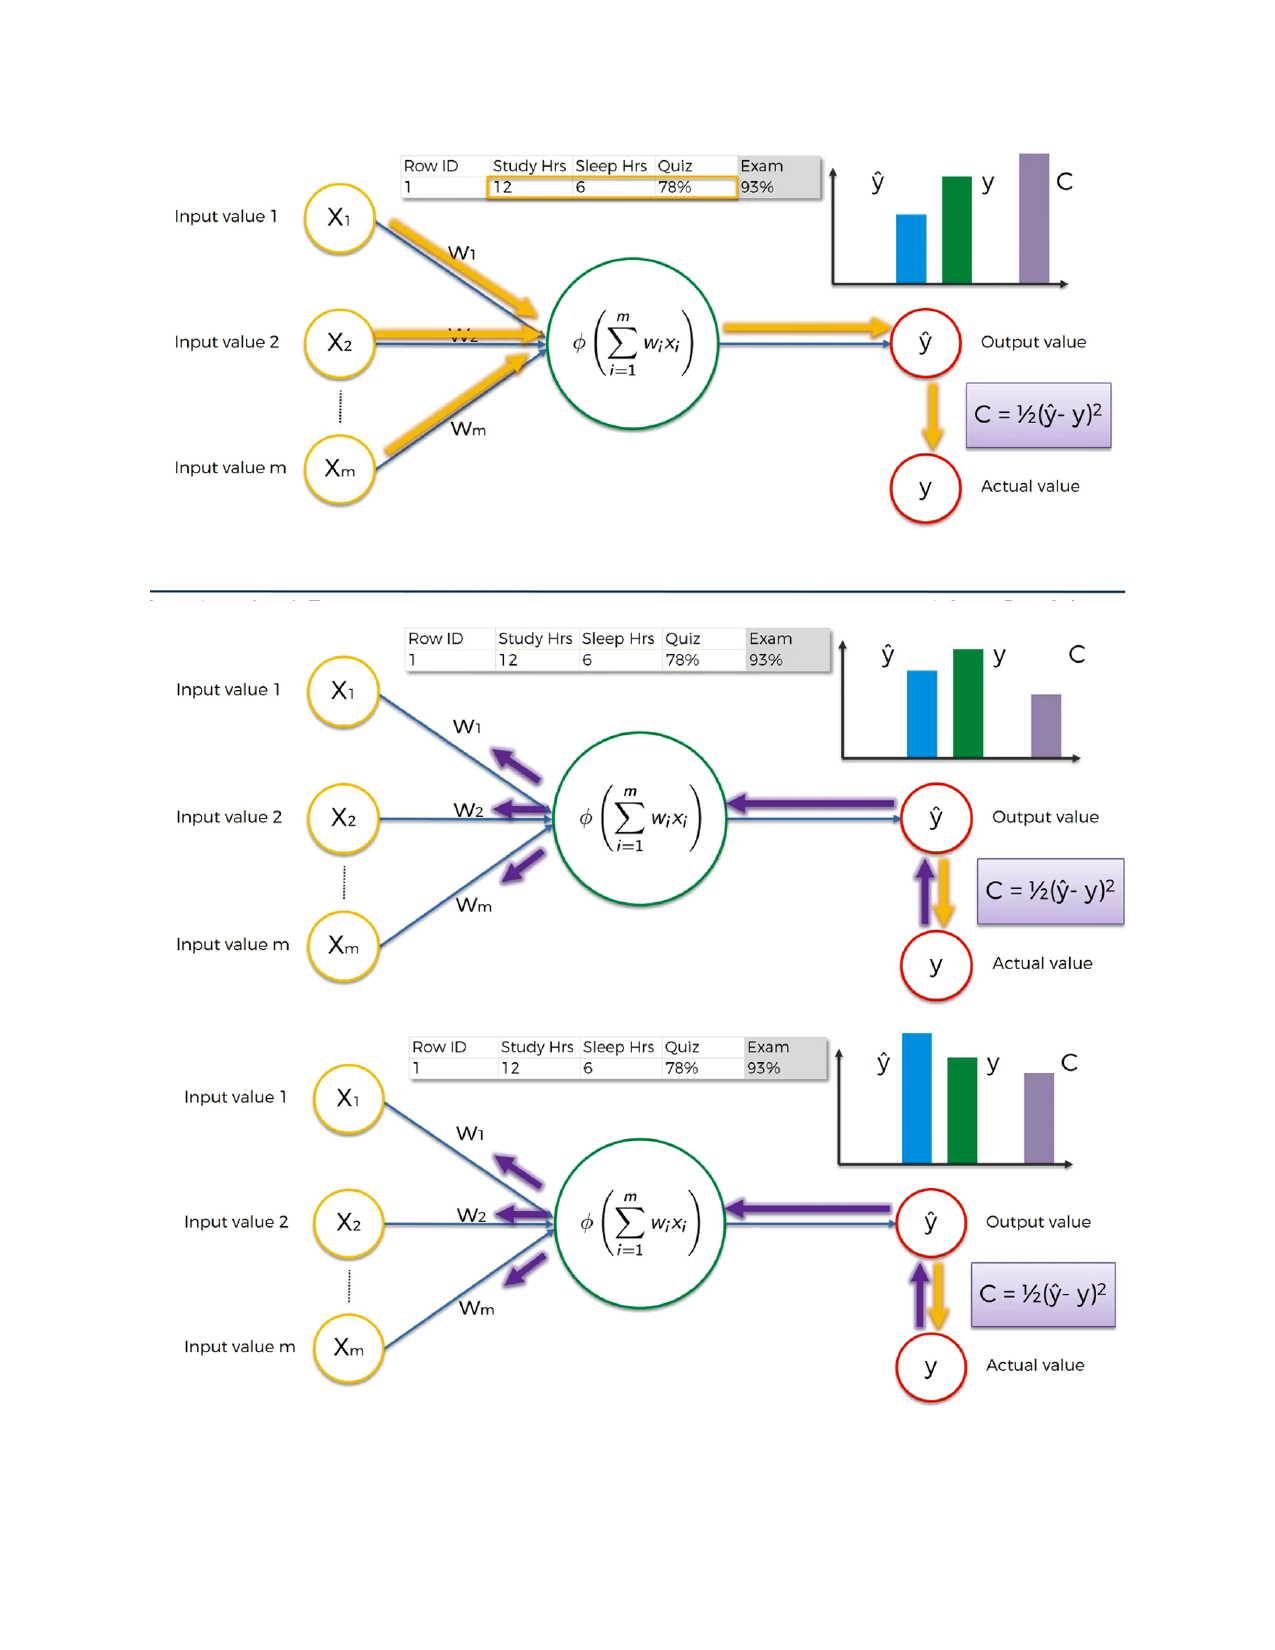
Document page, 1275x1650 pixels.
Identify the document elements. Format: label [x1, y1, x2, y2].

picture [150, 150, 1125, 601]
picture [150, 626, 1125, 1007]
picture [150, 1031, 1125, 1418]
